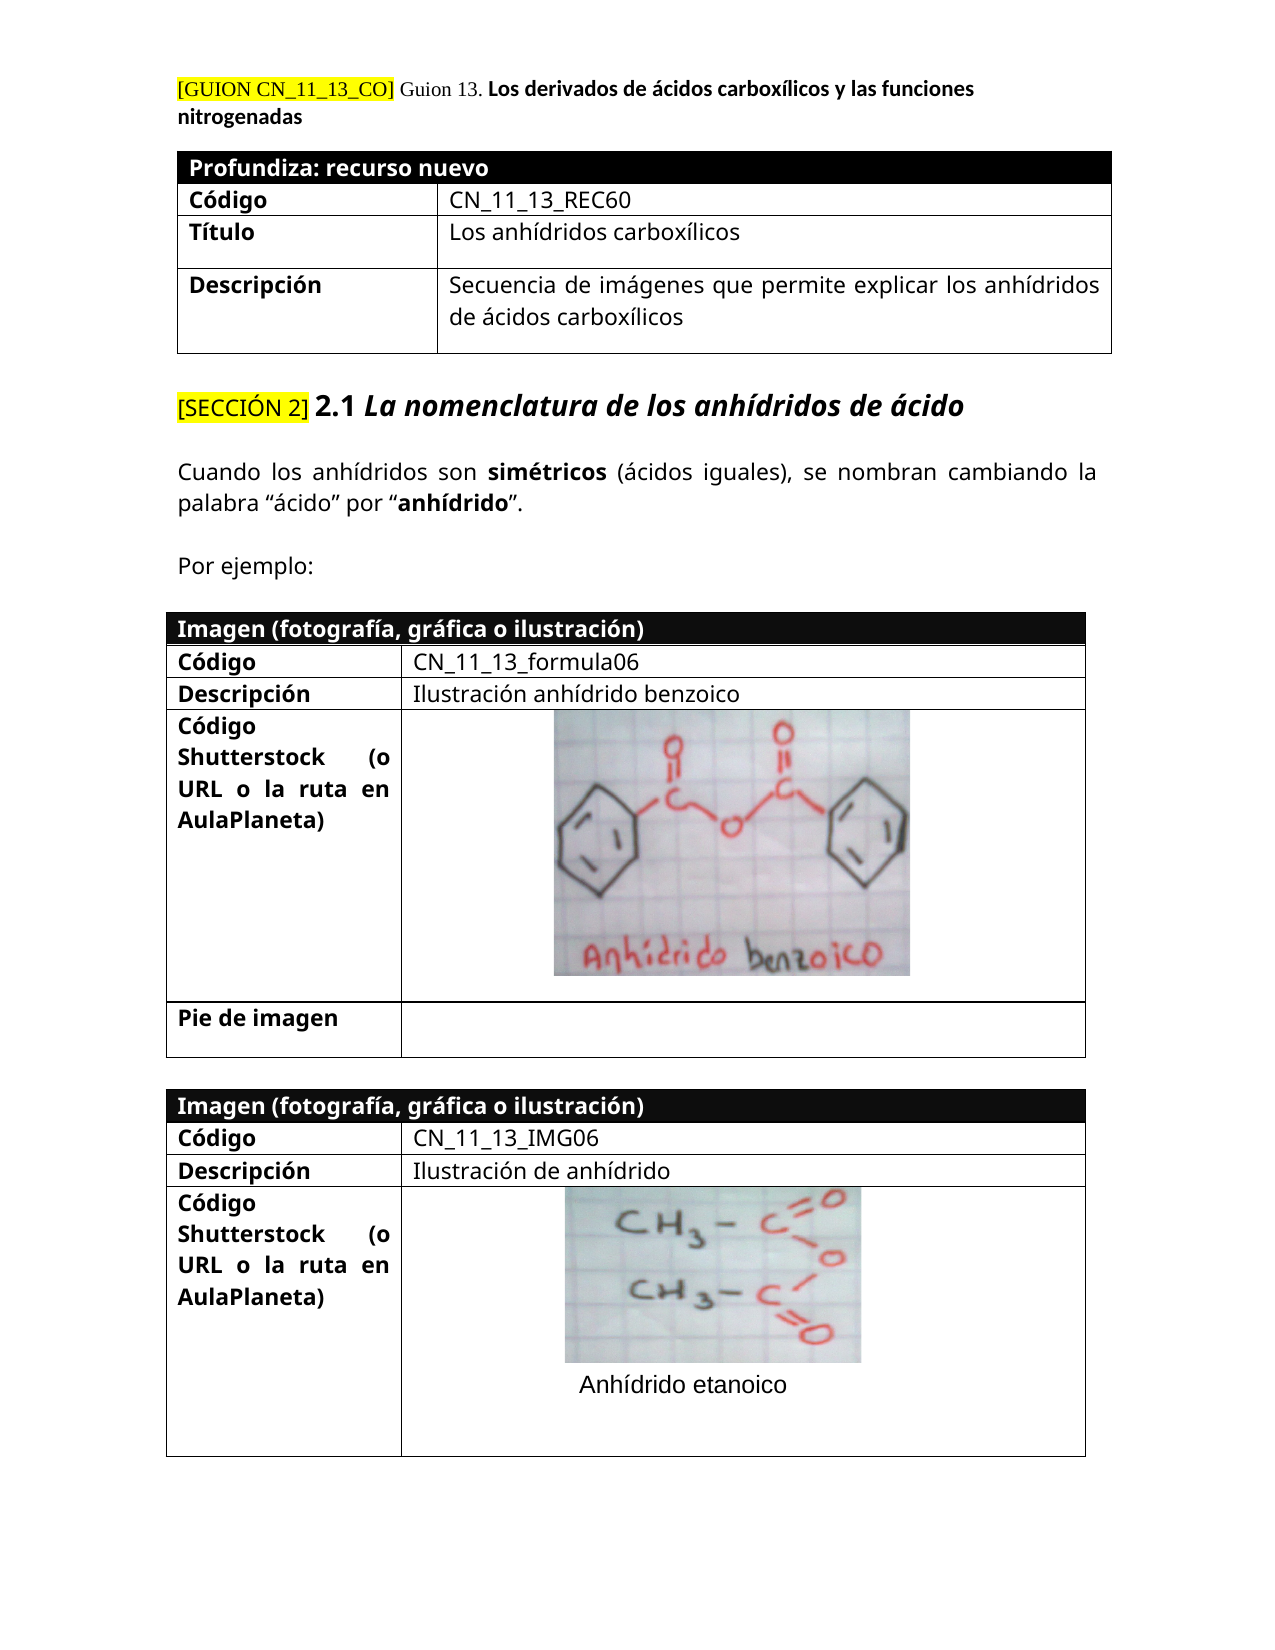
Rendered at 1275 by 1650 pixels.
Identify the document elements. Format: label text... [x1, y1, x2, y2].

table_cell CN_11_13_formula06 [402, 646, 1085, 677]
picture [564, 1187, 862, 1363]
table_cell [402, 1003, 1085, 1057]
text Cuando los anhídridos son simétricos (ácidos iguales), se nombran cambiando la palabra “ácido” por “anhídrido”. [177, 456, 1098, 518]
table_header Imagen (fotografía, gráfica o ilustración) [167, 613, 1085, 644]
table_cell [402, 1187, 1085, 1456]
table_cell Pie de imagen [167, 1003, 401, 1057]
table_cell Código [167, 646, 401, 677]
table_cell Descripción [178, 269, 437, 353]
table_cell Descripción [167, 678, 401, 709]
table_cell Los anhídridos carboxílicos [438, 216, 1111, 268]
table_cell Código Shutterstock (o URL o la ruta en AulaPlaneta) [167, 1187, 401, 1456]
table_cell CN_11_13_REC60 [438, 184, 1111, 215]
table_cell Descripción [167, 1155, 401, 1186]
table_cell Código Shutterstock (o URL o la ruta en AulaPlaneta) [167, 710, 401, 1001]
picture [553, 710, 911, 976]
text Por ejemplo: [177, 550, 1098, 581]
table_cell Título [178, 216, 437, 268]
text [SECCIÓN 2] 2.1 La nomenclatura de los anhídridos de ácido [177, 385, 1098, 425]
table_cell [402, 710, 1085, 1001]
table_cell Código [178, 184, 437, 215]
table_cell CN_11_13_IMG06 [402, 1123, 1085, 1154]
table_cell Ilustración anhídrido benzoico [402, 678, 1085, 709]
table_cell Ilustración de anhídrido [402, 1155, 1085, 1186]
table_cell Código [167, 1123, 401, 1154]
table_cell Secuencia de imágenes que permite explicar los anhídridos de ácidos carboxílicos [438, 269, 1111, 353]
table_header Imagen (fotografía, gráfica o ilustración) [167, 1090, 1085, 1121]
table_header Profundiza: recurso nuevo [178, 152, 1111, 183]
